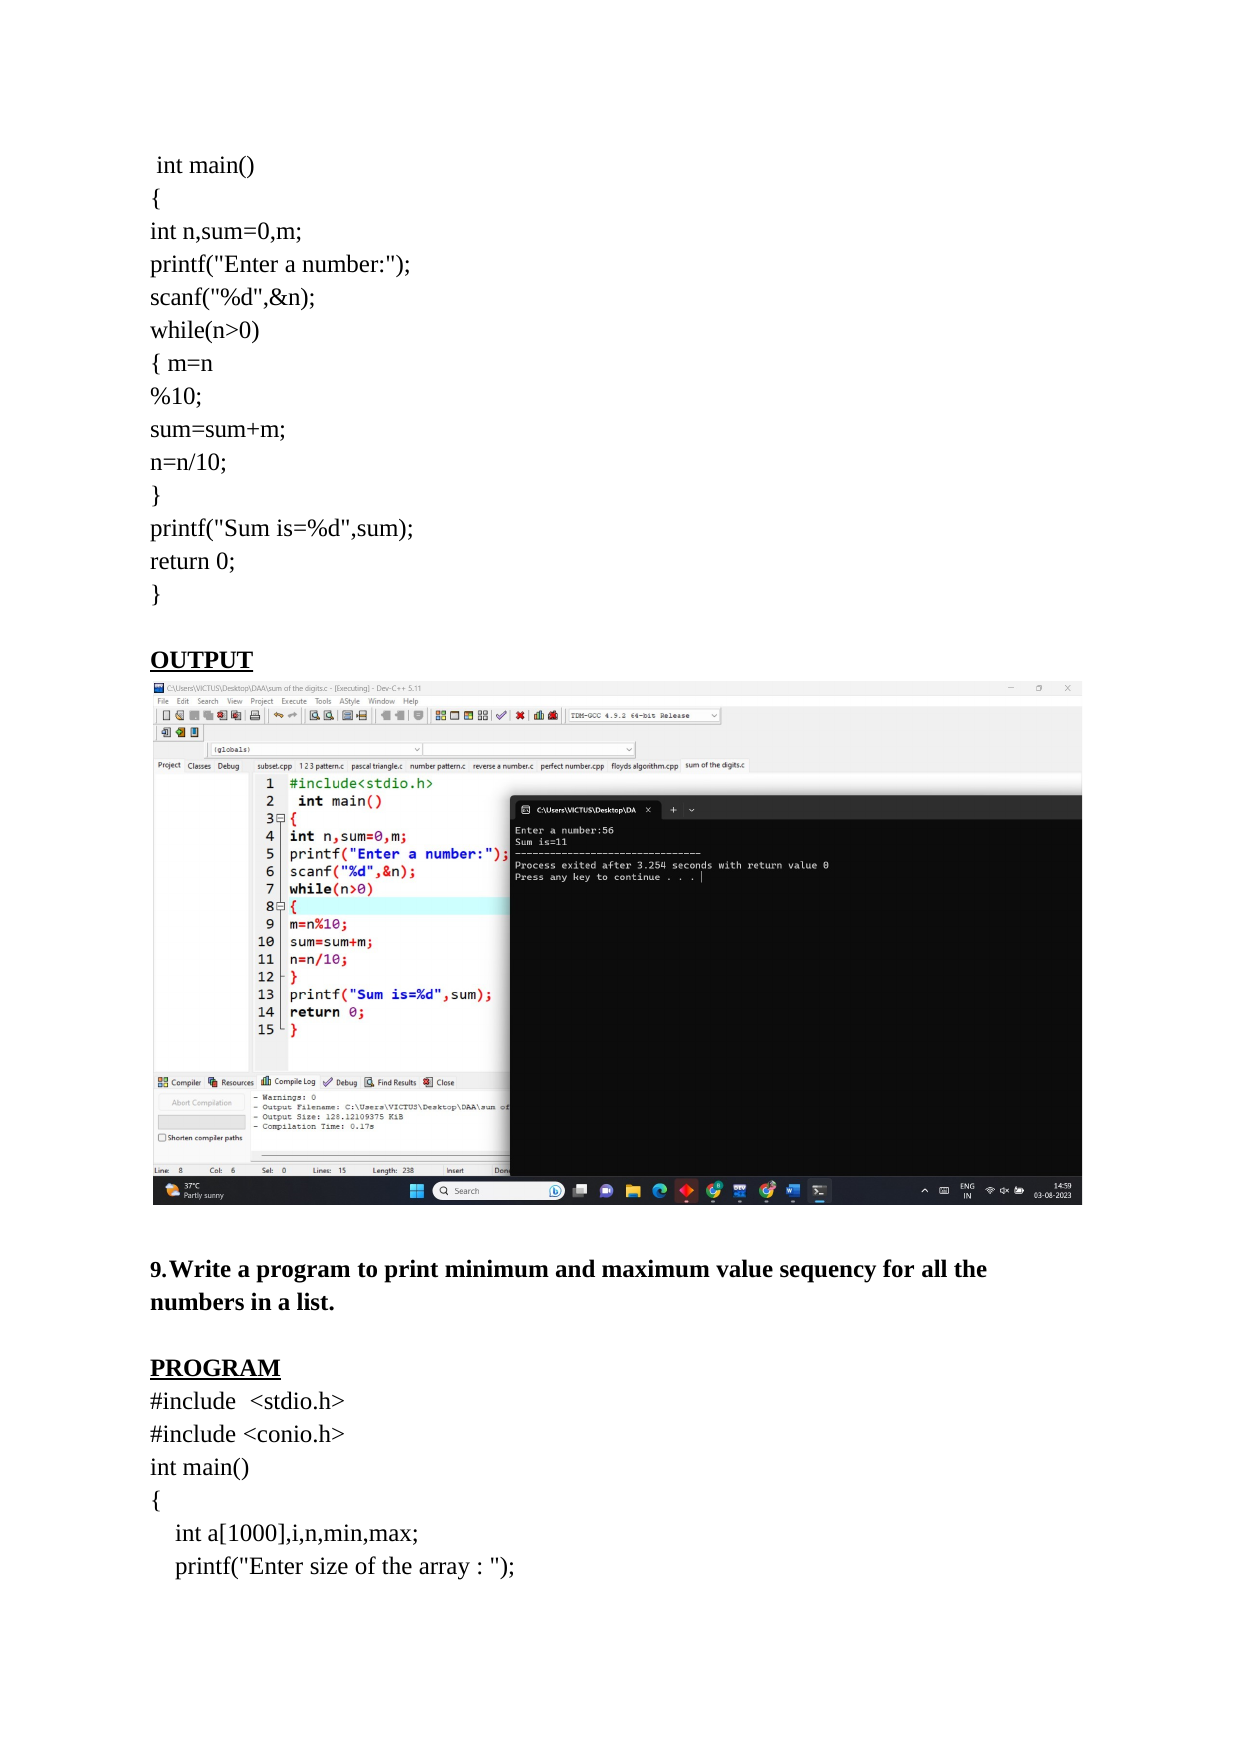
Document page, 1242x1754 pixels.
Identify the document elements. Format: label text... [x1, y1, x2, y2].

text printf("Sum is=%d",sum); return 0; [150, 513, 414, 575]
text } [150, 480, 1108, 509]
text int a[1000],i,n,min,max; printf("Enter size of the array : "); [175, 1518, 542, 1580]
text sum=sum+m; n=n/10; [150, 414, 336, 476]
text #include <stdio.h> #include <conio.h> int main() [150, 1386, 345, 1481]
text int n,sum=0,m; printf("Enter a number:"); scanf("%d",&n); while(n>0) [150, 216, 412, 344]
subtitle OUTPUT [150, 645, 1108, 674]
picture [153, 681, 1083, 1205]
subtitle PROGRAM [150, 1353, 1108, 1382]
text { m=n%10; [150, 348, 249, 410]
text int main() [156, 150, 1108, 179]
text { [150, 1485, 1108, 1514]
text { [150, 183, 1108, 212]
list Write a program to print minimum and maximum value sequency for all the numbers in a list. [150, 1254, 1087, 1316]
text } [150, 579, 1108, 608]
